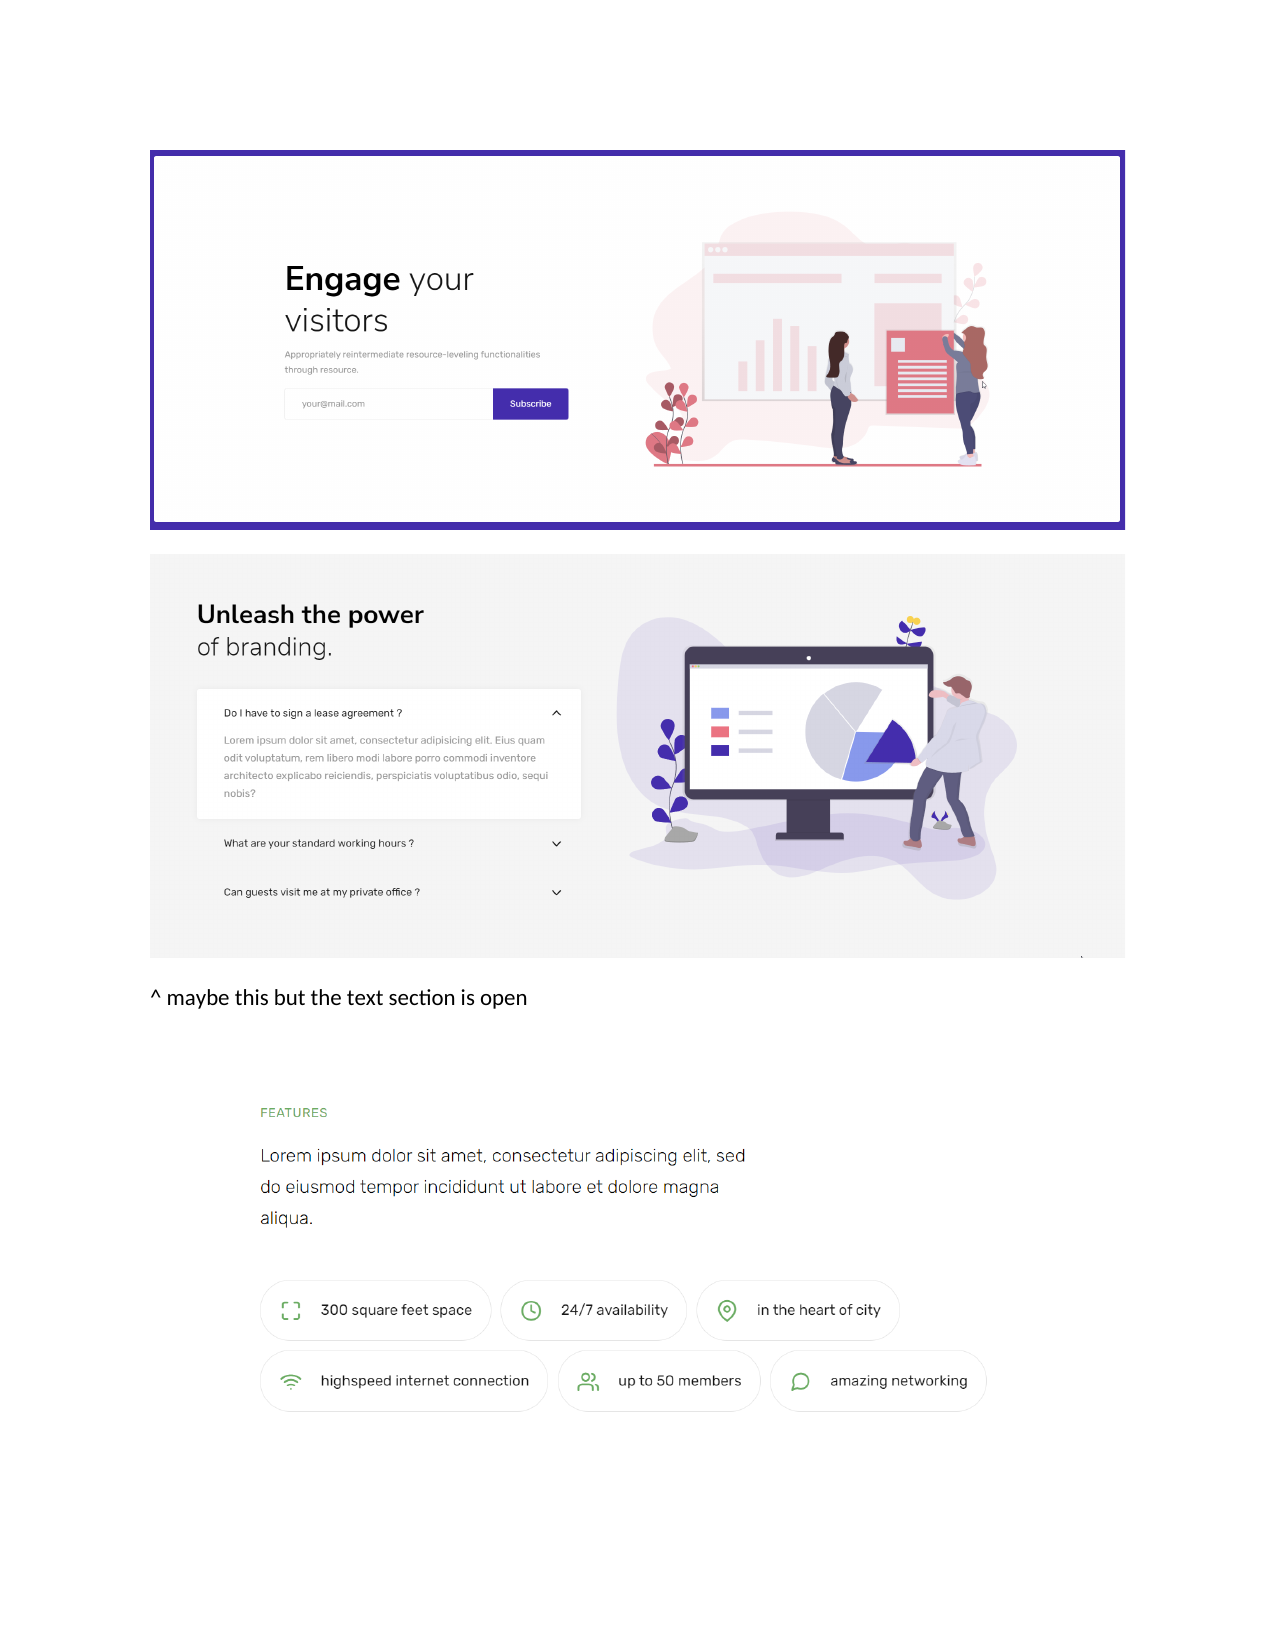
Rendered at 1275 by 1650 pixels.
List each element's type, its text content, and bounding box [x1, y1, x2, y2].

text ^ maybe this but the text section is open [150, 983, 1125, 1011]
picture [150, 150, 1125, 530]
picture [150, 554, 1125, 958]
picture [150, 1035, 1125, 1481]
